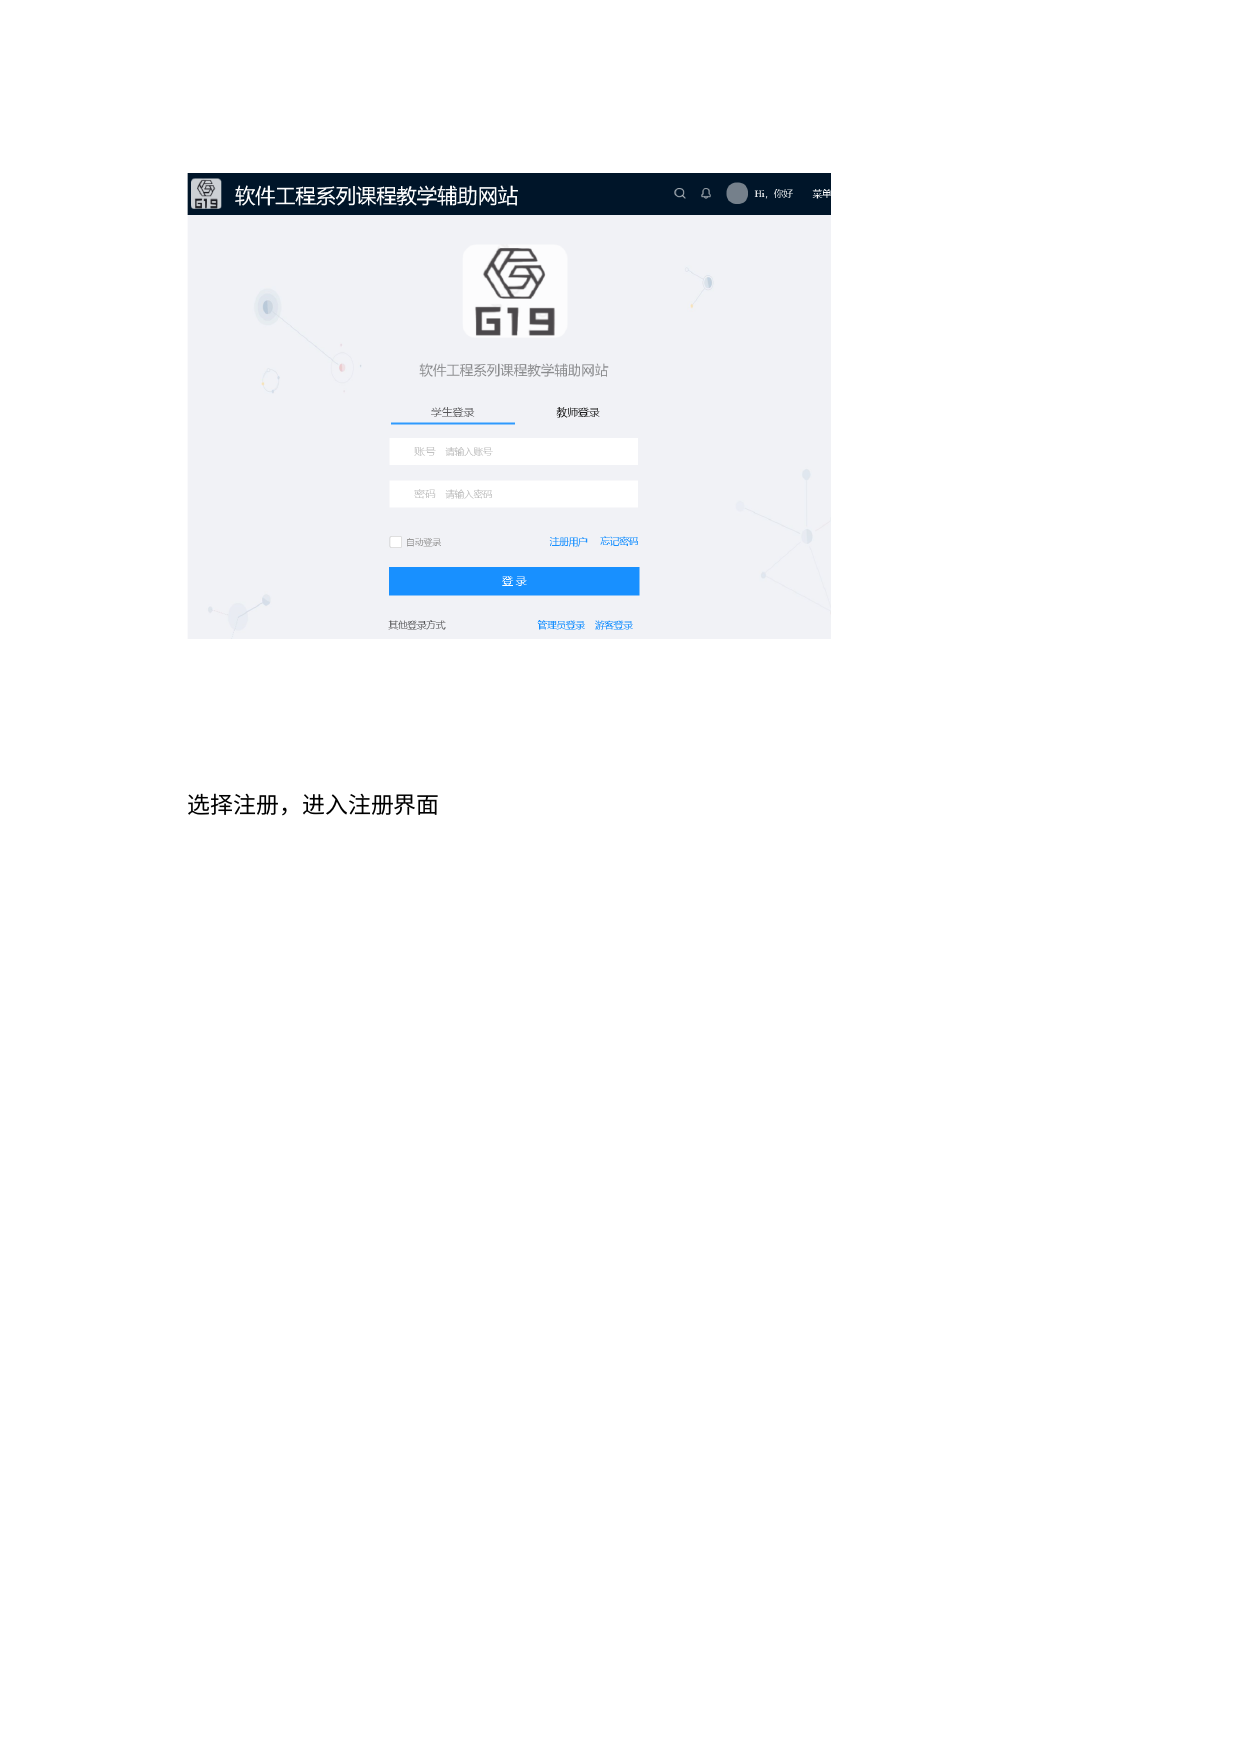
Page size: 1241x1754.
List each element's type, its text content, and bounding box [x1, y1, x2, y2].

picture [187, 173, 831, 639]
list 选择注册，进入注册界面 [187, 771, 1053, 836]
